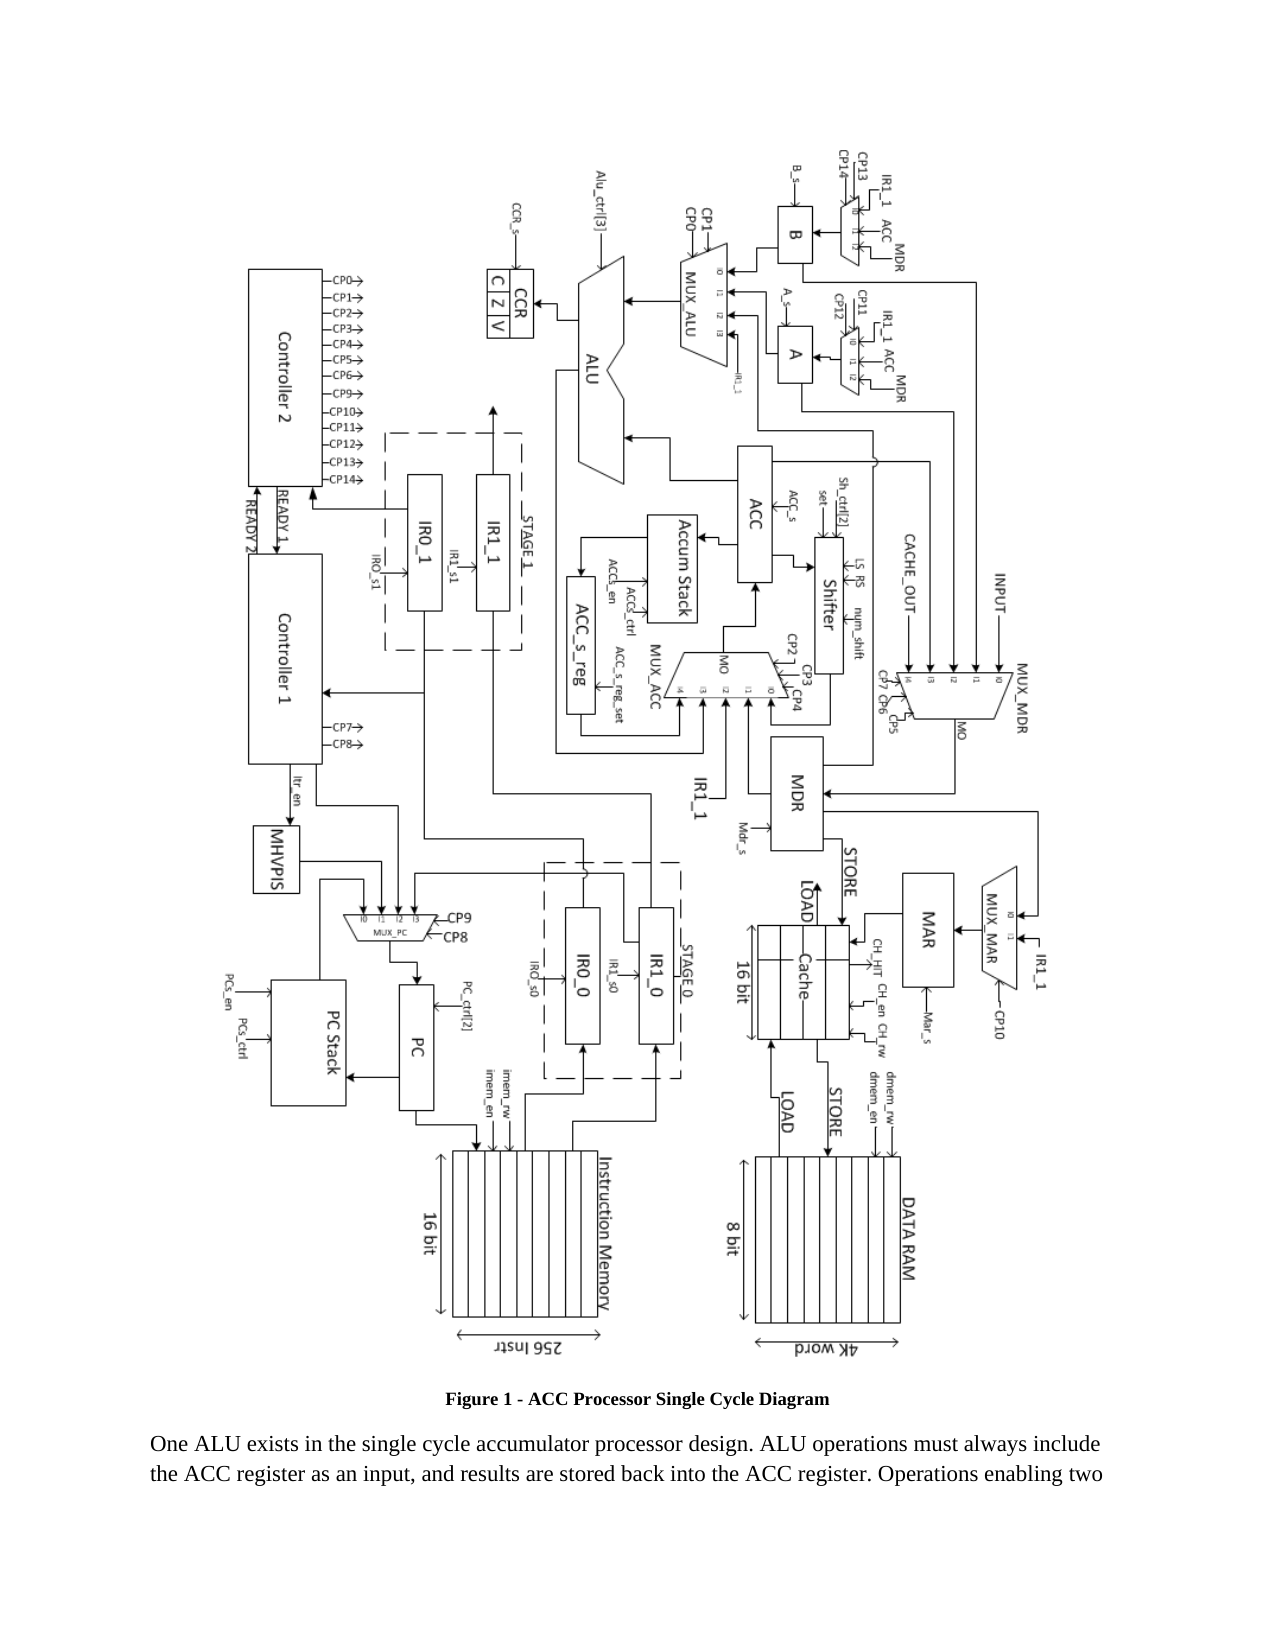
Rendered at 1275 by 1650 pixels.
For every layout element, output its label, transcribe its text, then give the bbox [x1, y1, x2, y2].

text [150, 1430, 1125, 1487]
picture [222, 150, 1053, 1364]
